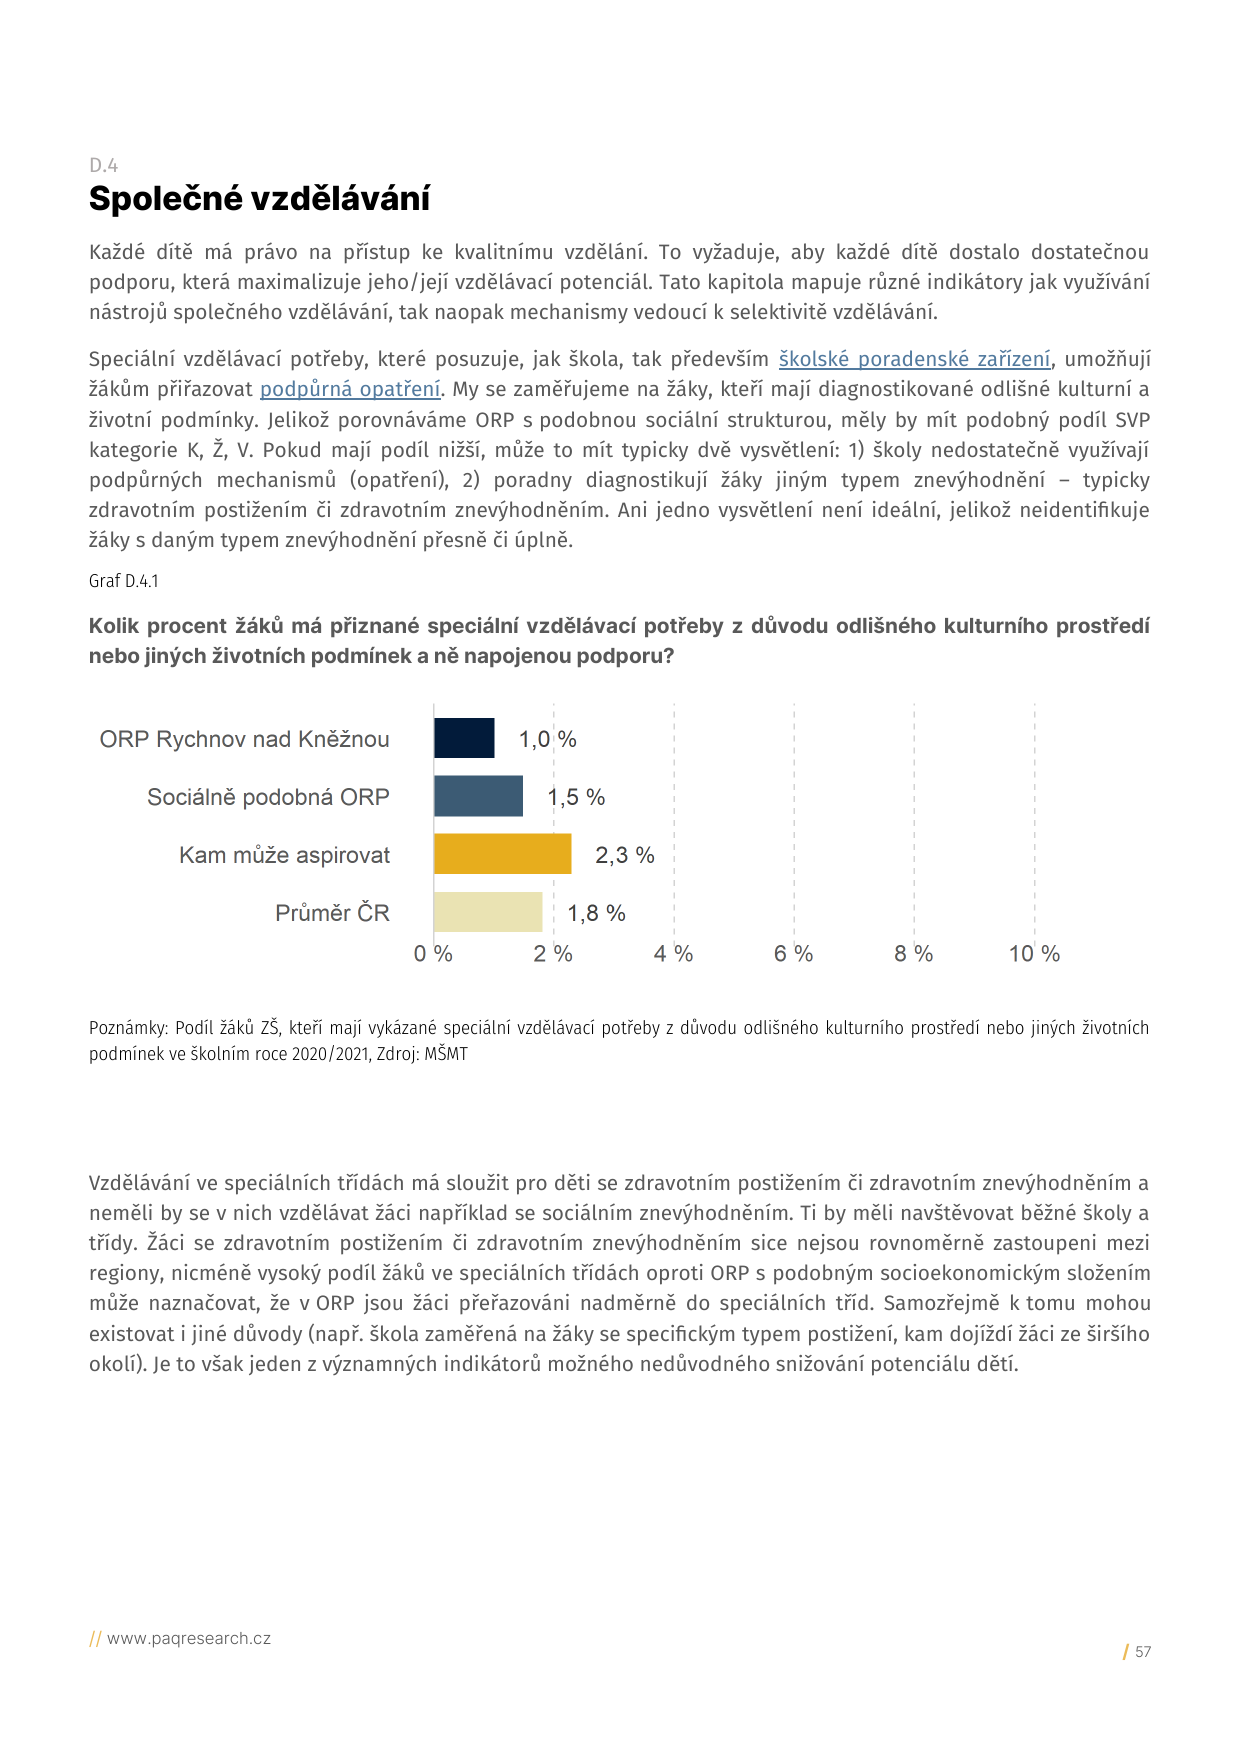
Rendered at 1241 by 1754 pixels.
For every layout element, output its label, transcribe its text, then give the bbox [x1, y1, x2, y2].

text Graf D.4.1 [89, 570, 1152, 593]
text Poznámky: Podíl žáků ZŠ, kteří mají vykázané speciální vzdělávací potřeby z důvodu odlišného kulturního prostředí nebo jiných životních podmínek ve školním roce 2020/2021, Zdroj: MŠMT [89, 1017, 1152, 1065]
text Kolik procent žáků má přiznané speciální vzdělávací potřeby z důvodu odlišného kulturního prostředí nebo jiných životních podmínek a ně napojenou podporu? [89, 608, 1152, 669]
text D.4 [89, 148, 1152, 178]
text Každé dítě má právo na přístup ke kvalitnímu vzdělání. To vyžaduje, aby každé dítě dostalo dostatečnou podporu, která maximalizuje jeho/její vzdělávací potenciál. Tato kapitola mapuje různé indikátory jak využívání nástrojů společného vzdělávání, tak naopak mechanismy vedoucí k selektivitě vzdělávání. [89, 235, 1152, 325]
subtitle Společné vzdělávání [89, 178, 1152, 218]
text Speciální vzdělávací potřeby, které posuzuje, jak škola, tak především školské poradenské zařízení, umožňují žákům přiřazovat podpůrná opatření. My se zaměřujeme na žáky, kteří mají diagnostikované odlišné kulturní a životní podmínky. Jelikož porovnáváme ORP s podobnou sociální strukturou, měly by mít podobný podíl SVP kategorie K, Ž, V. Pokud mají podíl nižší, může to mít typicky dvě vysvětlení: 1) školy nedostatečně využívají podpůrných mechanismů (opatření), 2) poradny diagnostikují žáky jiným typem znevýhodnění – typicky zdravotním postižením či zdravotním znevýhodněním. Ani jedno vysvětlení není ideální, jelikož neidentifikuje žáky s daným typem znevýhodnění přesně či úplně. [89, 342, 1152, 553]
picture [88, 668, 1139, 1001]
text Vzdělávání ve speciálních třídách má sloužit pro děti se zdravotním postižením či zdravotním znevýhodněním a neměli by se v nich vzdělávat žáci například se sociálním znevýhodněním. Ti by měli navštěvovat běžné školy a třídy. Žáci se zdravotním postižením či zdravotním znevýhodněním sice nejsou rovnoměrně zastoupeni mezi regiony, nicméně vysoký podíl žáků ve speciálních třídách oproti ORP s podobným socioekonomickým složením může naznačovat, že v ORP jsou žáci přeřazováni nadměrně do speciálních tříd. Samozřejmě k tomu mohou existovat i jiné důvody (např. škola zaměřená na žáky se specifickým typem postižení, kam dojíždí žáci ze širšího okolí). Je to však jeden z významných indikátorů možného nedůvodného snižování potenciálu dětí. [89, 1165, 1152, 1377]
